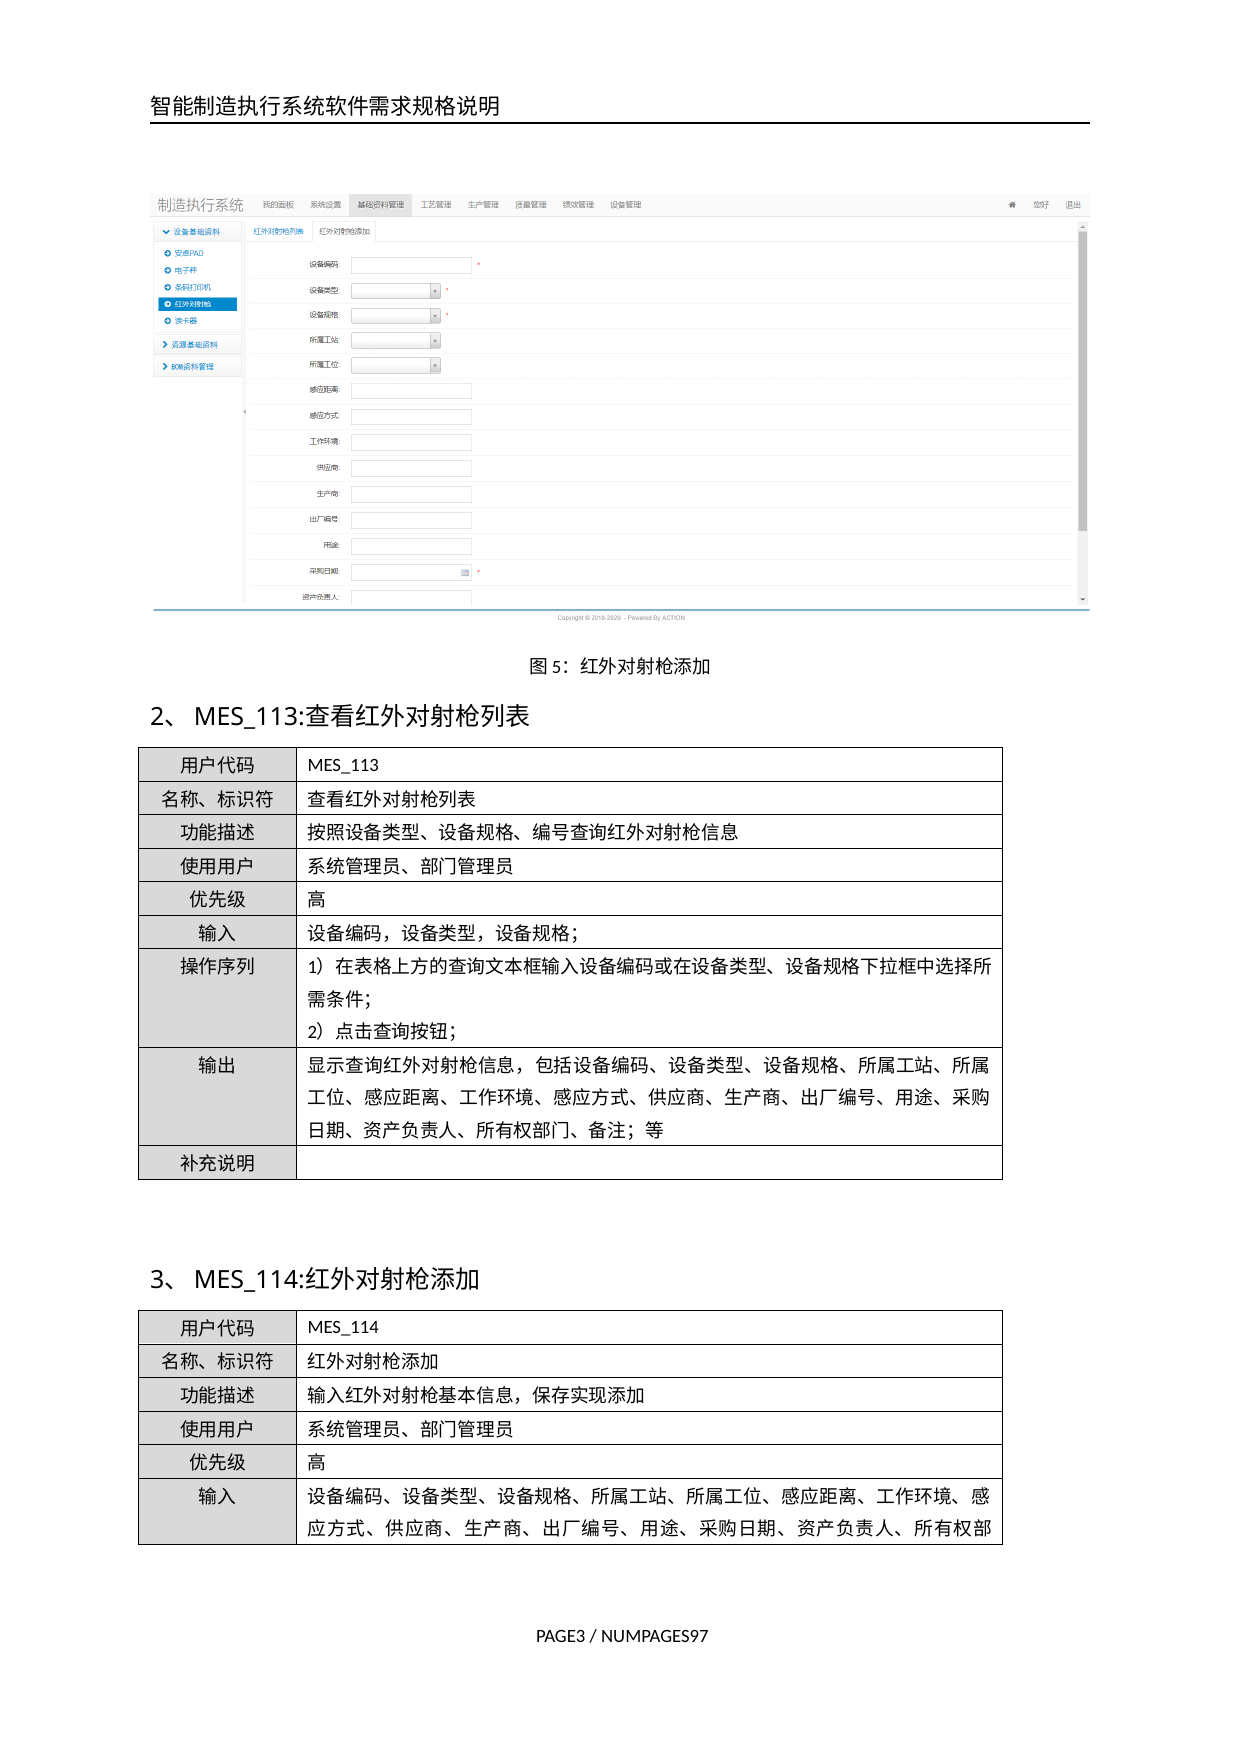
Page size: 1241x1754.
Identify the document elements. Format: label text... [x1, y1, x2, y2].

table_cell 使用用户 [139, 849, 296, 881]
table_cell [297, 1146, 1002, 1179]
text 图5：红外对射枪添加 [150, 649, 1090, 682]
list MES_114:红外对射枪添加 [150, 1245, 1090, 1310]
table_cell 名称、标识符 [139, 782, 296, 814]
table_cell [297, 1479, 1002, 1544]
table_header MES_114 [297, 1311, 1002, 1343]
table_header 用户代码 [139, 1311, 296, 1343]
picture [150, 194, 1091, 627]
table_cell 系统管理员、部门管理员 [297, 1412, 1002, 1444]
table_cell 按照设备类型、设备规格、编号查询红外对射枪信息 [297, 815, 1002, 848]
table_cell 使用用户 [139, 1412, 296, 1444]
table_cell 设备编码，设备类型，设备规格； [297, 916, 1002, 948]
table_cell 优先级 [139, 882, 296, 915]
table_cell 名称、标识符 [139, 1345, 296, 1377]
table_cell 高 [297, 1445, 1002, 1478]
table_cell 补充说明 [139, 1146, 296, 1179]
table_cell 1）在表格上方的查询文本框输入设备编码或在设备类型、设备规格下拉框中选择所需条件； 2）点击查询按钮； [297, 949, 1002, 1047]
table_cell 操作序列 [139, 949, 296, 1047]
table_cell 输入红外对射枪基本信息，保存实现添加 [297, 1378, 1002, 1411]
table_cell 高 [297, 882, 1002, 915]
table_cell 功能描述 [139, 1378, 296, 1411]
table_cell 功能描述 [139, 815, 296, 848]
table_cell 输入 [139, 916, 296, 948]
table_header MES_113 [297, 748, 1002, 781]
table_cell 优先级 [139, 1445, 296, 1478]
table_cell 输入 [139, 1479, 296, 1544]
table_cell 输出 [139, 1048, 296, 1145]
table_cell 系统管理员、部门管理员 [297, 849, 1002, 881]
list MES_113:查看红外对射枪列表 [150, 682, 1090, 747]
table_header 用户代码 [139, 748, 296, 781]
table_cell 红外对射枪添加 [297, 1345, 1002, 1377]
table_cell 查看红外对射枪列表 [297, 782, 1002, 814]
table_cell 显示查询红外对射枪信息，包括设备编码、设备类型、设备规格、所属工站、所属工位、感应距离、工作环境、感应方式、供应商、生产商、出厂编号、用途、采购日期、资产负责人、所有权部门、备注；等 [297, 1048, 1002, 1145]
